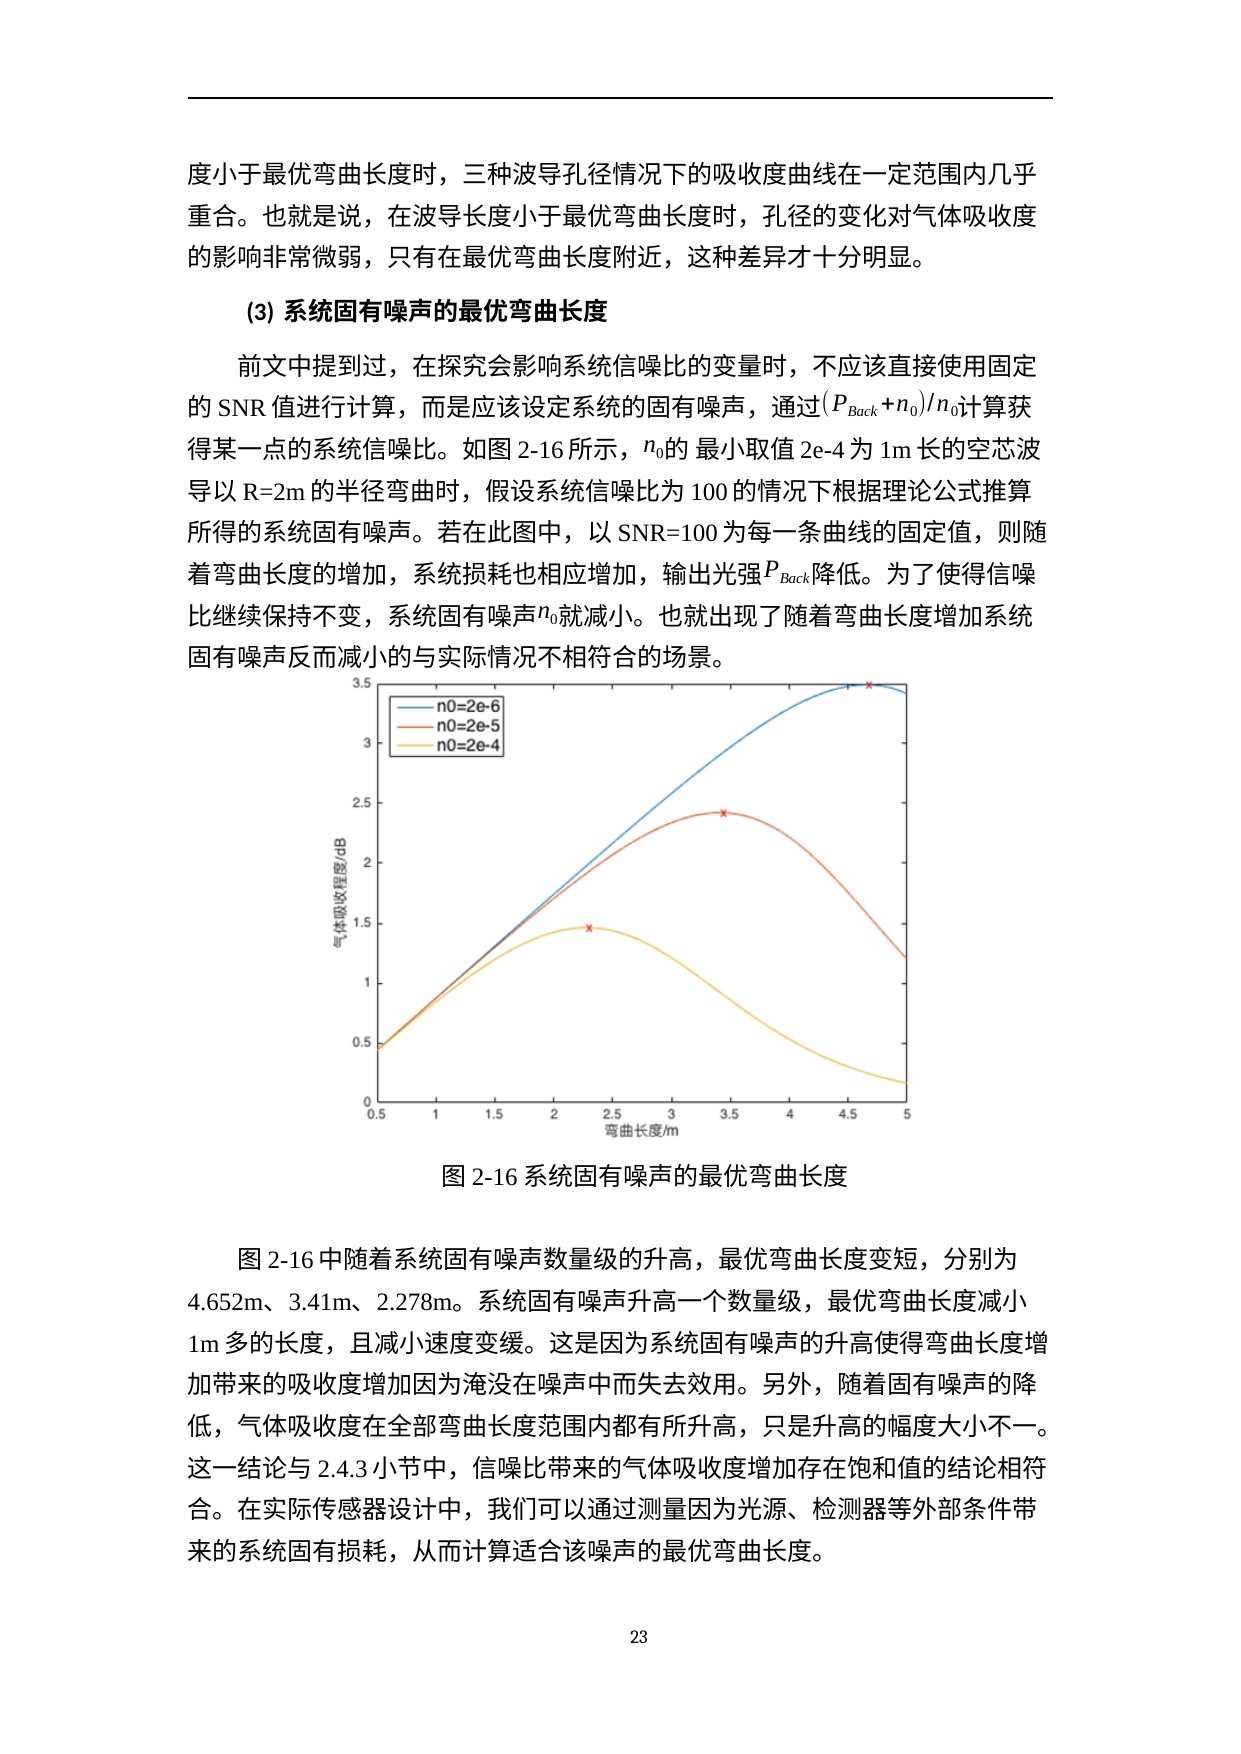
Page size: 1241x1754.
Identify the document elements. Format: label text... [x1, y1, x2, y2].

picture [325, 675, 916, 1145]
text 图2-16中随着系统固有噪声数量级的升高，最优弯曲长度变短，分别为4.652m、3.41m、2.278m。系统固有噪声升高一个数量级，最优弯曲长度减小1m多的长度，且减小速度变缓。这是因为系统固有噪声的升高使得弯曲长度增加带来的吸收度增加因为淹没在噪声中而失去效用。另外，随着固有噪声的降低，气体吸收度在全部弯曲长度范围内都有所升高，只是升高的幅度大小不一。这一结论与2.4.3小节中，信噪比带来的气体吸收度增加存在饱和值的结论相符合。在实际传感器设计中，我们可以通过测量因为光源、检测器等外部条件带来的系统固有损耗，从而计算适合该噪声的最优弯曲长度。 [187, 1235, 1053, 1569]
text 图2-16 系统固有噪声的最优弯曲长度 [187, 1152, 1053, 1194]
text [187, 150, 1053, 275]
text 前文中提到过，在探究会影响系统信噪比的变量时，不应该直接使用固定的SNR值进行计算，而是应该设定系统的固有噪声，通过计算获得某一点的系统信噪比。如图2-16所示，的 最小取值2e-4为1m长的空芯波导以R=2m的半径弯曲时，假设系统信噪比为100的情况下根据理论公式推算所得的系统固有噪声。若在此图中，以SNR=100为每一条曲线的固定值，则随着弯曲长度的增加，系统损耗也相应增加，输出光强降低。为了使得信噪比继续保持不变，系统固有噪声就减小。也就出现了随着弯曲长度增加系统固有噪声反而减小的与实际情况不相符合的场景。 [187, 342, 1053, 675]
subtitle 系统固有噪声的最优弯曲长度 [246, 287, 1053, 329]
